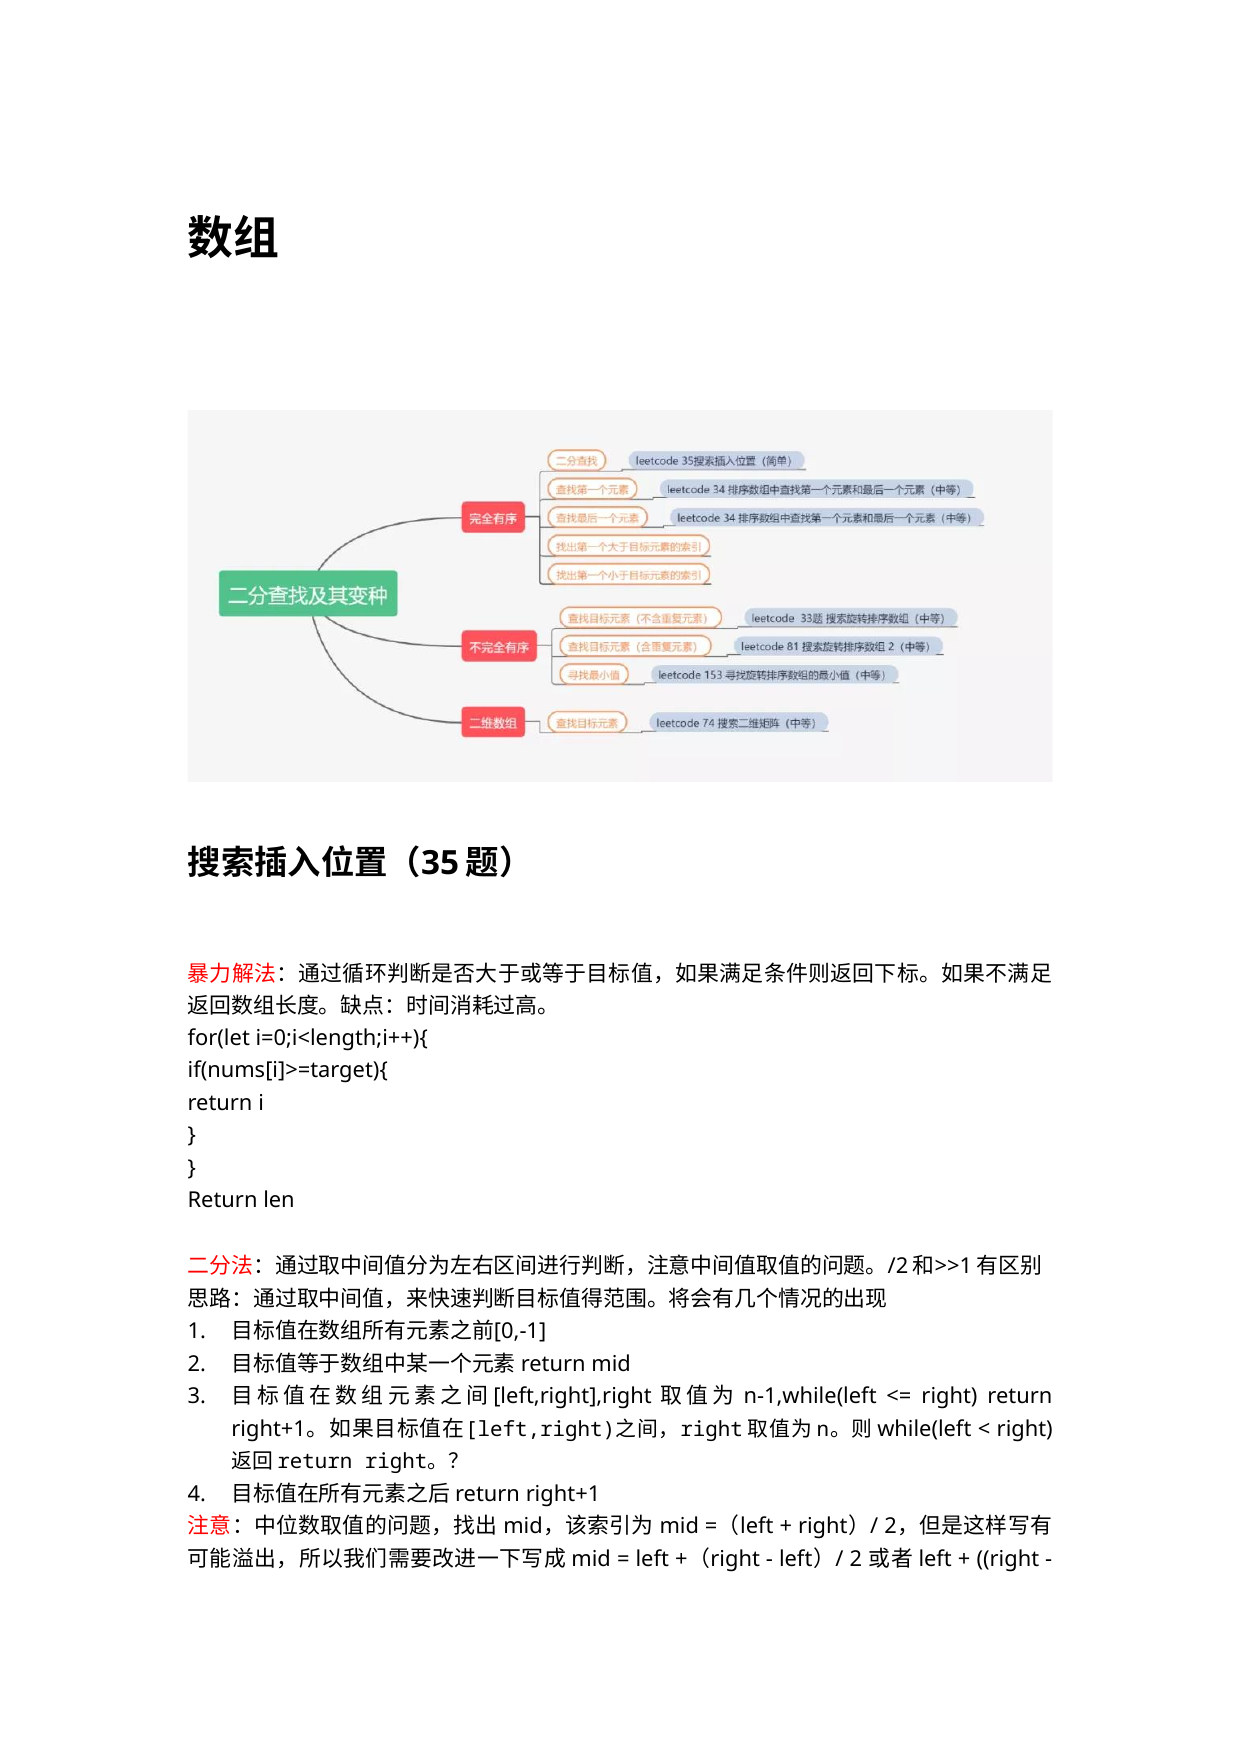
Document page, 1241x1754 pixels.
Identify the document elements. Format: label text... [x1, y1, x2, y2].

list 目标值在数组元素之间[left,right],right取值为n-1,while(left <= right) return right+1。如果目标值在[left,right)之间，right取值为n。则while(left < right)返回return right。？ [187, 1378, 1053, 1475]
text 二分法：通过取中间值分为左右区间进行判断，注意中间值取值的问题。/2和>>1有区别 [187, 1248, 1053, 1280]
subtitle 搜索插入位置（35题） [187, 828, 1053, 893]
text } [187, 1118, 1053, 1150]
text for(let i=0;i<length;i++){ [187, 1020, 1053, 1053]
list 目标值在数组所有元素之前[0,-1] [187, 1313, 1053, 1345]
text 思路：通过取中间值，来快速判断目标值得范围。将会有几个情况的出现 [187, 1280, 1053, 1313]
text 暴力解法：通过循环判断是否大于或等于目标值，如果满足条件则返回下标。如果不满足返回数组长度。缺点：时间消耗过高。 [187, 955, 1053, 1020]
subtitle 数组 [187, 185, 1053, 283]
text Return len [187, 1183, 1053, 1215]
list 目标值等于数组中某一个元素 return mid [187, 1345, 1053, 1378]
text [187, 1508, 1053, 1573]
text return i [187, 1085, 1053, 1118]
text if(nums[i]>=target){ [187, 1053, 1053, 1085]
list 目标值在所有元素之后 return right+1 [187, 1475, 1053, 1508]
text } [187, 1150, 1053, 1183]
picture [187, 410, 1053, 782]
